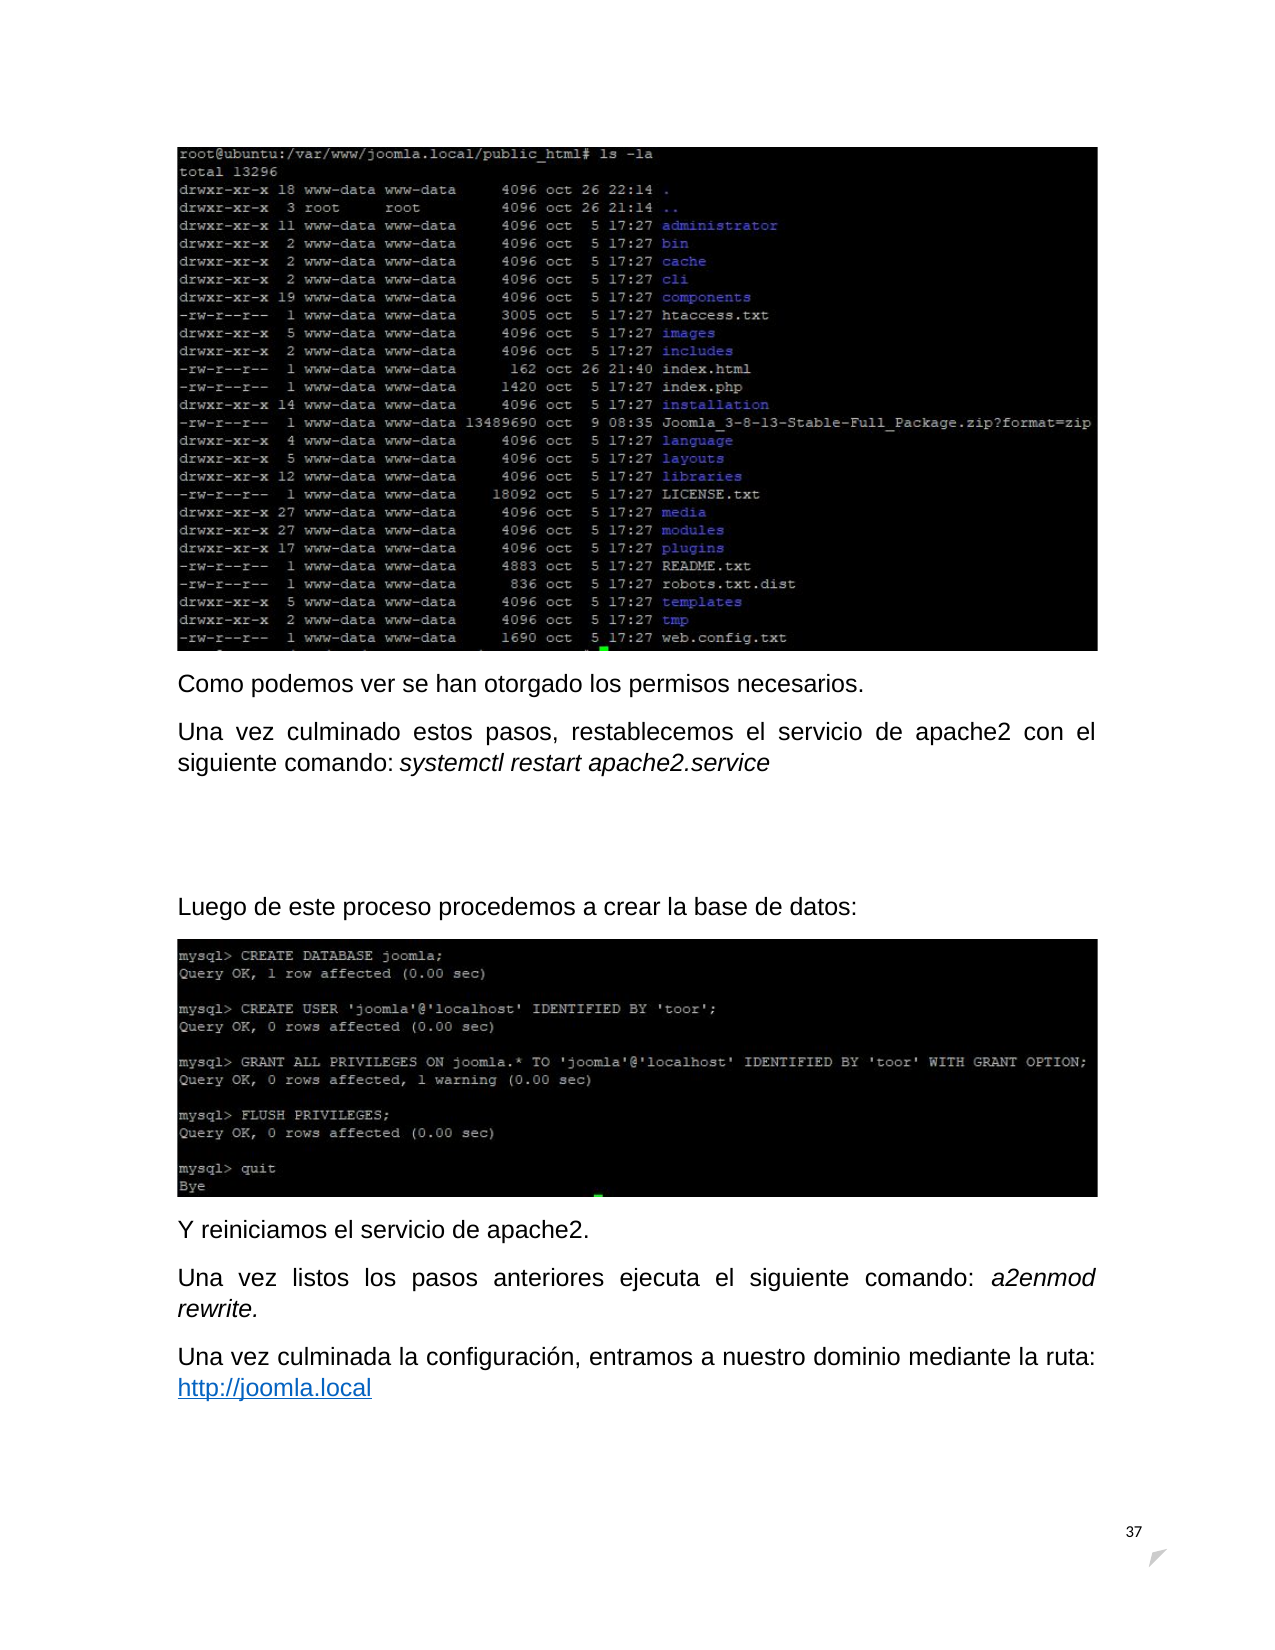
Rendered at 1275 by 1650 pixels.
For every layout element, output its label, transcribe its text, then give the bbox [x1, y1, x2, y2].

picture [177, 147, 1098, 651]
picture [177, 939, 1098, 1197]
text Una vez listos los pasos anteriores ejecuta el siguiente comando: a2enmod rewrite. [177, 1263, 1098, 1322]
text Como podemos ver se han otorgado los permisos necesarios. [177, 669, 1098, 698]
text Luego de este proceso procedemos a crear la base de datos: [177, 892, 1098, 920]
text Y reiniciamos el servicio de apache2. [177, 1215, 1098, 1244]
text Una vez culminada la configuración, entramos a nuestro dominio mediante la ruta: http://joomla.local [177, 1341, 1098, 1401]
text Una vez culminado estos pasos, restablecemos el servicio de apache2 con el siguiente comando: systemctl restart apache2.service [177, 717, 1098, 777]
